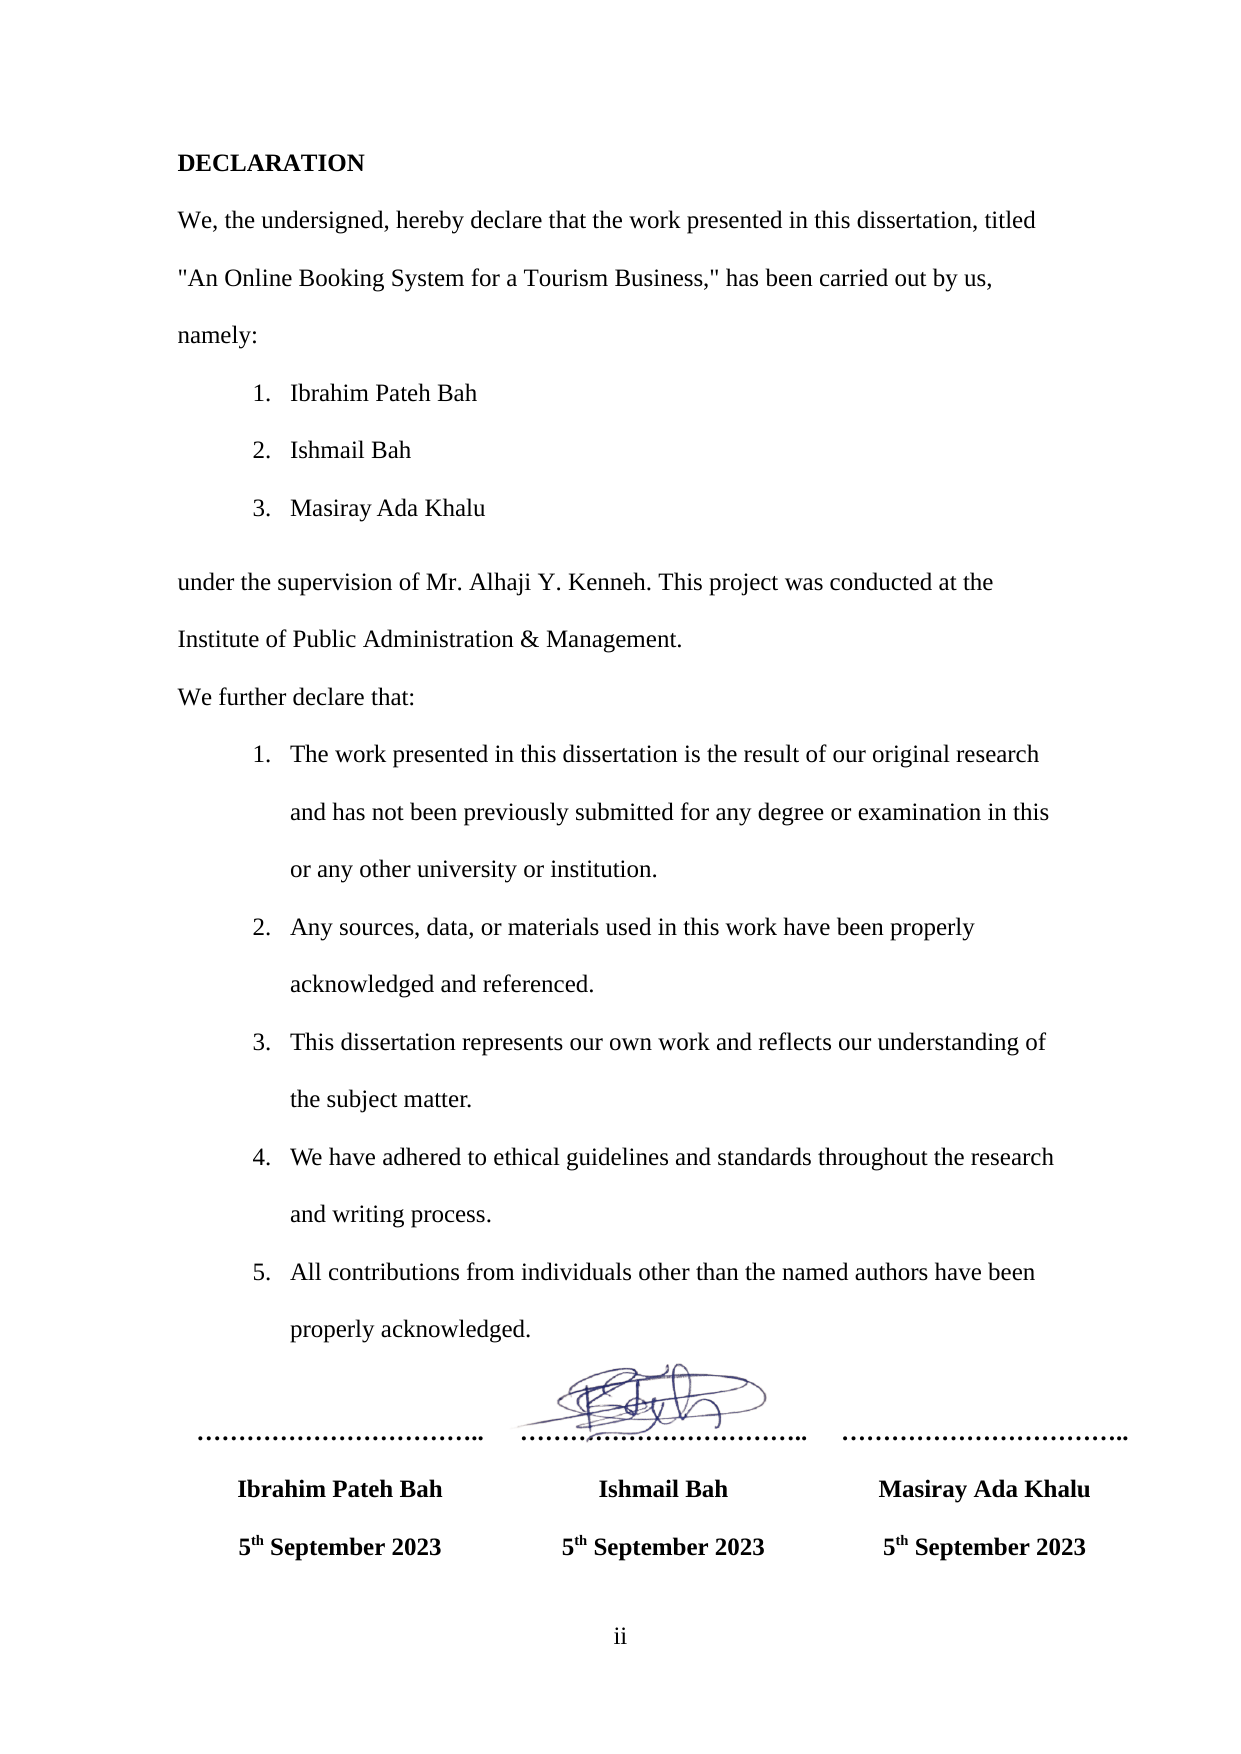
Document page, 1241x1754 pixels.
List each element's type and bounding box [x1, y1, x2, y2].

picture [494, 1174, 826, 1580]
